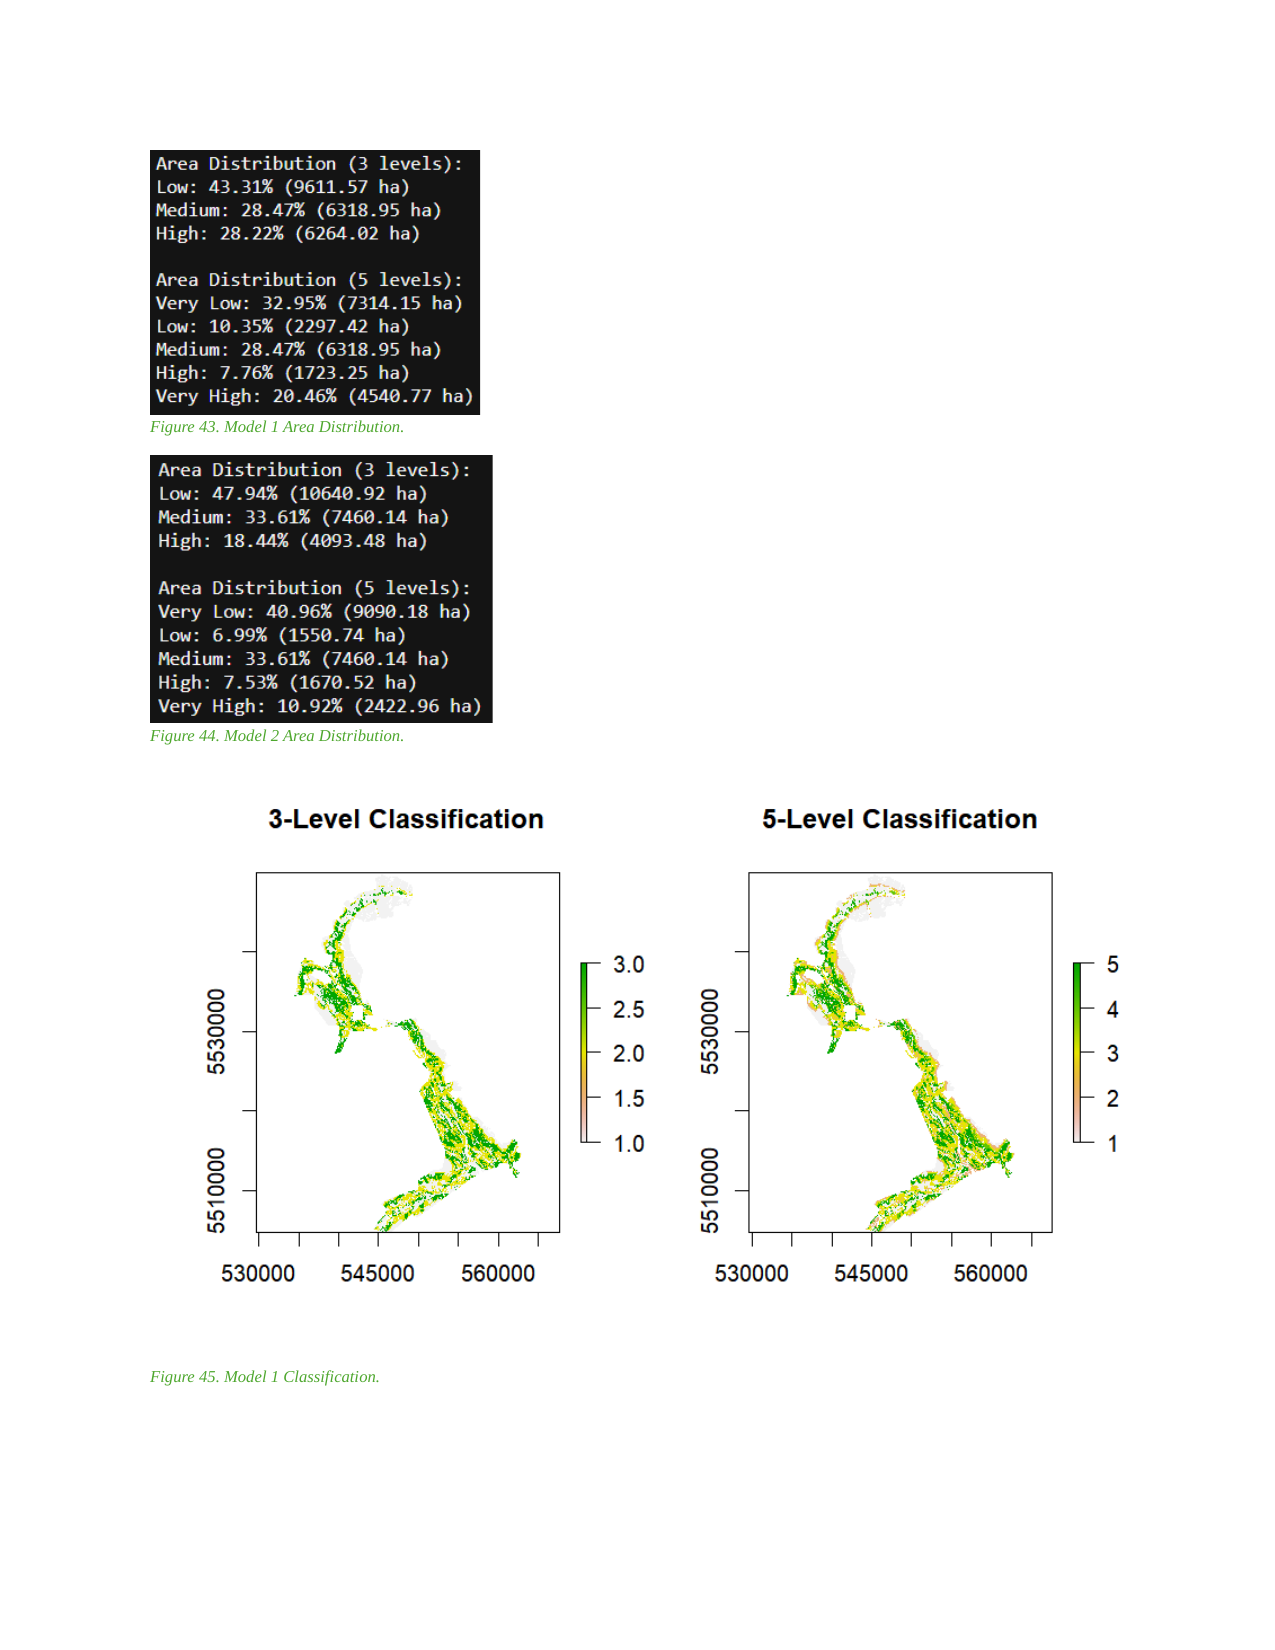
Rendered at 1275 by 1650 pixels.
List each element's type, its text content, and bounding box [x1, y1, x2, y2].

picture [150, 764, 1125, 1365]
picture [150, 150, 481, 415]
picture [150, 455, 493, 723]
text Figure 45. Model 1 Classification. [150, 1365, 1125, 1386]
